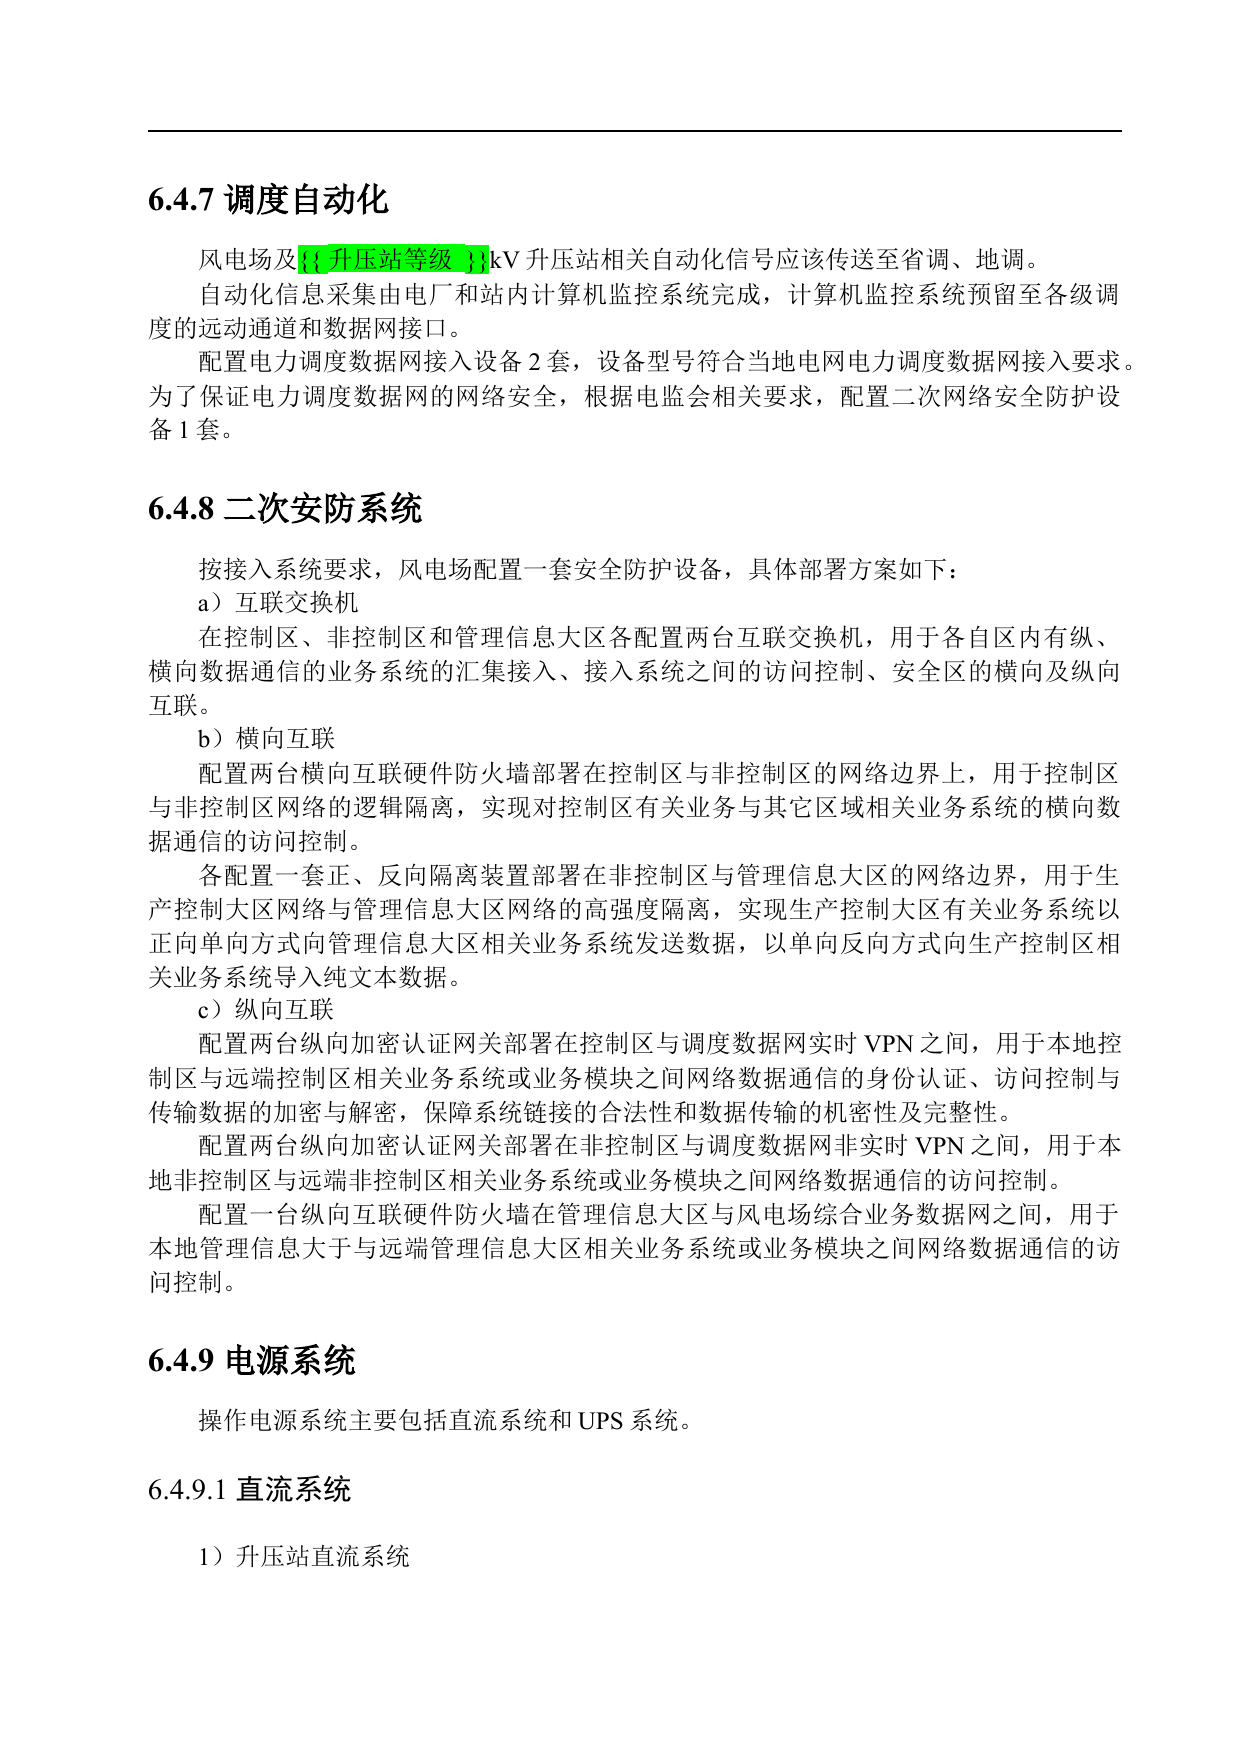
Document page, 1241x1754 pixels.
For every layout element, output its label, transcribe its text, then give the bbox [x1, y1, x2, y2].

text c）纵向互联 [148, 992, 1122, 1026]
text 配置一台纵向互联硬件防火墙在管理信息大区与风电场综合业务数据网之间，用于本地管理信息大于与远端管理信息大区相关业务系统或业务模块之间网络数据通信的访问控制。 [148, 1196, 1122, 1298]
text 6.4.9 电源系统 [148, 1325, 1122, 1393]
text 配置电力调度数据网接入设备2套，设备型号符合当地电网电力调度数据网接入要求。为了保证电力调度数据网的网络安全，根据电监会相关要求，配置二次网络安全防护设备1套。 [148, 344, 1122, 446]
text 配置两台纵向加密认证网关部署在控制区与调度数据网实时VPN之间，用于本地控制区与远端控制区相关业务系统或业务模块之间网络数据通信的身份认证、访问控制与传输数据的加密与解密，保障系统链接的合法性和数据传输的机密性及完整性。 [148, 1026, 1122, 1128]
text 按接入系统要求，风电场配置一套安全防护设备，具体部署方案如下： [148, 551, 1122, 585]
text b）横向互联 [148, 721, 1122, 754]
text 在控制区、非控制区和管理信息大区各配置两台互联交换机，用于各自区内有纵、横向数据通信的业务系统的汇集接入、接入系统之间的访问控制、安全区的横向及纵向互联。 [148, 619, 1122, 721]
text 1）升压站直流系统 [148, 1539, 1122, 1573]
text 自动化信息采集由电厂和站内计算机监控系统完成，计算机监控系统预留至各级调度的远动通道和数据网接口。 [148, 276, 1122, 344]
text 配置两台横向互联硬件防火墙部署在控制区与非控制区的网络边界上，用于控制区与非控制区网络的逻辑隔离，实现对控制区有关业务与其它区域相关业务系统的横向数据通信的访问控制。 [148, 754, 1122, 856]
text 6.4.7 调度自动化 [148, 164, 1122, 232]
text 各配置一套正、反向隔离装置部署在非控制区与管理信息大区的网络边界，用于生产控制大区网络与管理信息大区网络的高强度隔离，实现生产控制大区有关业务系统以正向单向方式向管理信息大区相关业务系统发送数据，以单向反向方式向生产控制区相关业务系统导入纯文本数据。 [148, 856, 1122, 992]
text 操作电源系统主要包括直流系统和UPS系统。 [148, 1403, 1122, 1437]
text 6.4.9.1 直流系统 [148, 1454, 1122, 1522]
text 配置两台纵向加密认证网关部署在非控制区与调度数据网非实时VPN之间，用于本地非控制区与远端非控制区相关业务系统或业务模块之间网络数据通信的访问控制。 [148, 1128, 1122, 1196]
text a）互联交换机 [148, 585, 1122, 619]
text 风电场及{{ 升压站等级 }}kV升压站相关自动化信号应该传送至省调、地调。 [148, 242, 1122, 276]
text 6.4.8 二次安防系统 [148, 473, 1122, 541]
